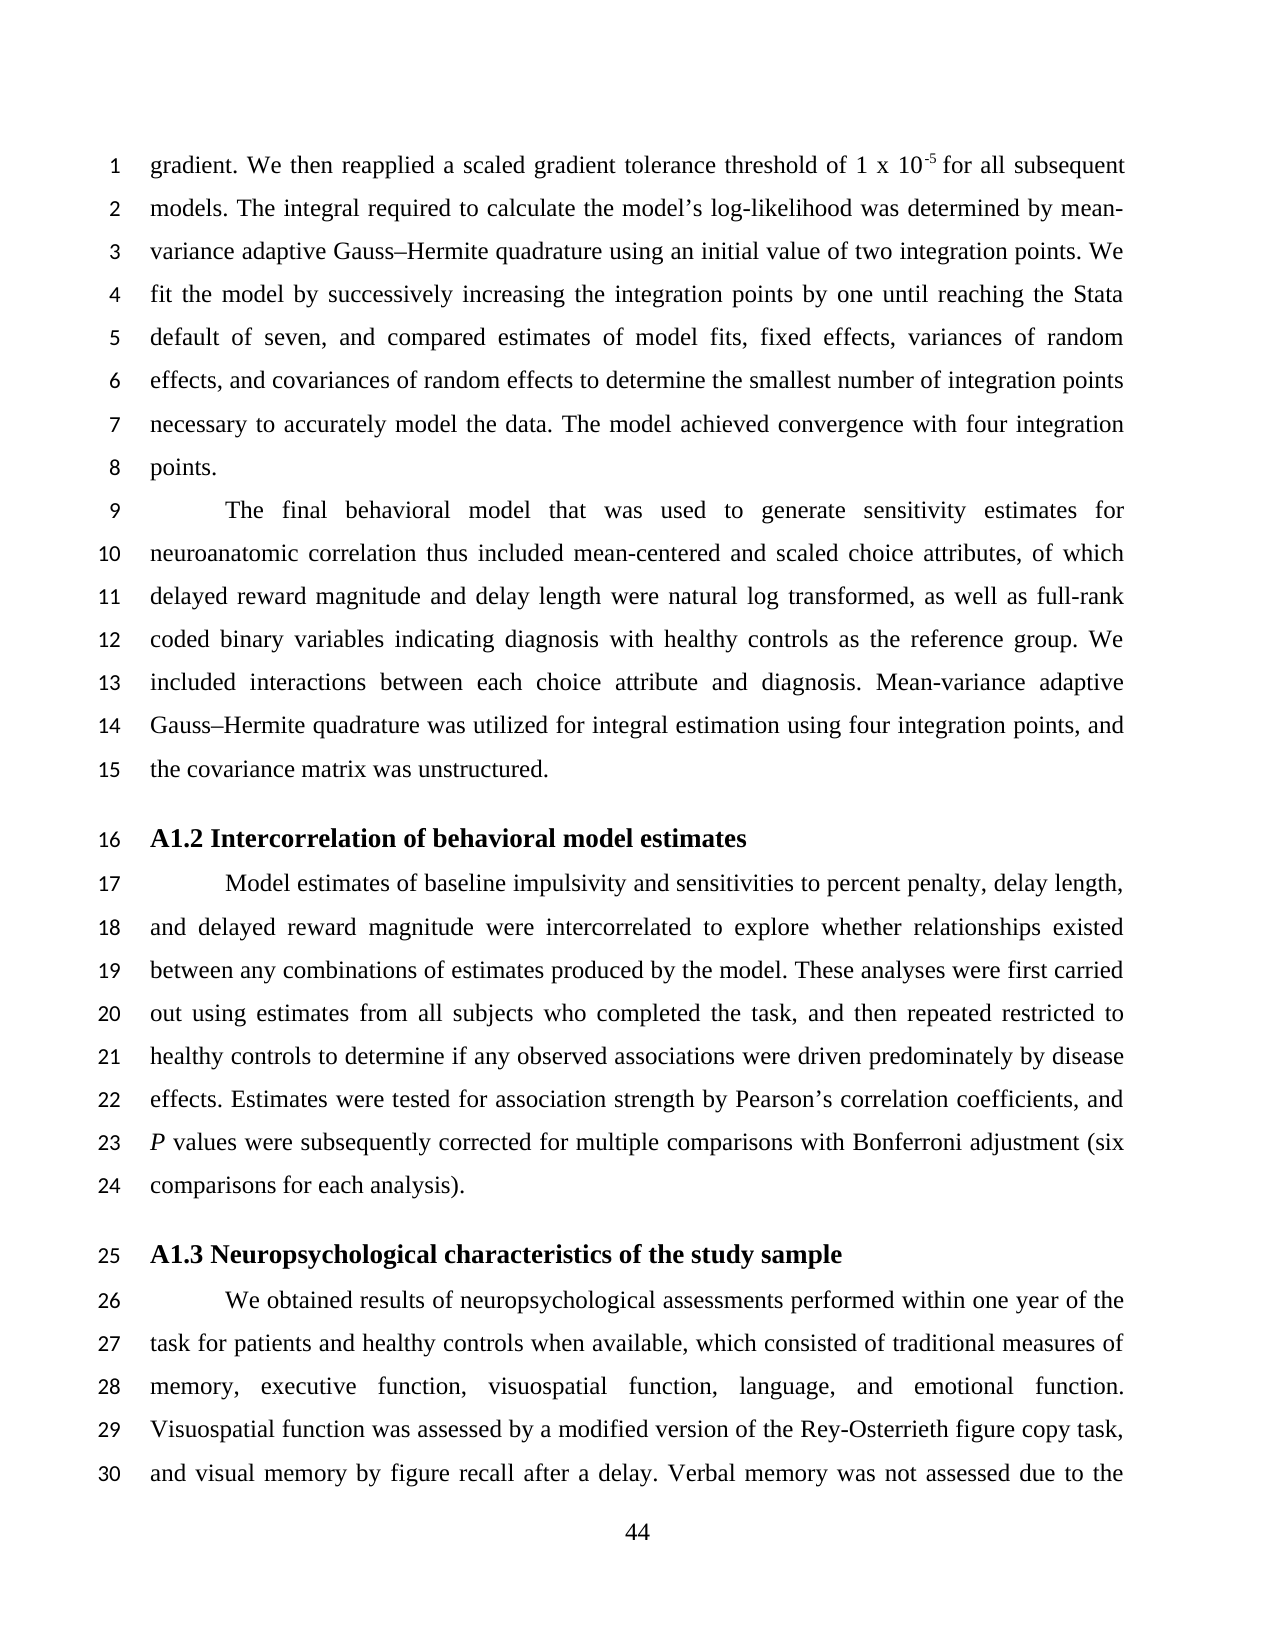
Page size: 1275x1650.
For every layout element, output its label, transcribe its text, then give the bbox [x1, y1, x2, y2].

text The final behavioral model that was used to generate sensitivity estimates for neuroanatomic correlation thus included mean-centered and scaled choice attributes, of which delayed reward magnitude and delay length were natural log transformed, as well as full-rank coded binary variables indicating diagnosis with healthy controls as the reference group. We included interactions between each choice attribute and diagnosis. Mean-variance adaptive Gauss–Hermite quadrature was utilized for integral estimation using four integration points, and the covariance matrix was unstructured. [150, 495, 1125, 782]
text Model estimates of baseline impulsivity and sensitivities to percent penalty, delay length, and delayed reward magnitude were intercorrelated to explore whether relationships existed between any combinations of estimates produced by the model. These analyses were first carried out using estimates from all subjects who completed the task, and then repeated restricted to healthy controls to determine if any observed associations were driven predominately by disease effects. Estimates were tested for association strength by Pearson’s correlation coefficients, and P values were subsequently corrected for multiple comparisons with Bonferroni adjustment (six comparisons for each analysis). [150, 868, 1125, 1199]
subtitle A1.3 Neuropsychological characteristics of the study sample [150, 1238, 1125, 1270]
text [150, 150, 1125, 481]
subtitle A1.2 Intercorrelation of behavioral model estimates [150, 822, 1125, 853]
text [150, 1285, 1125, 1486]
